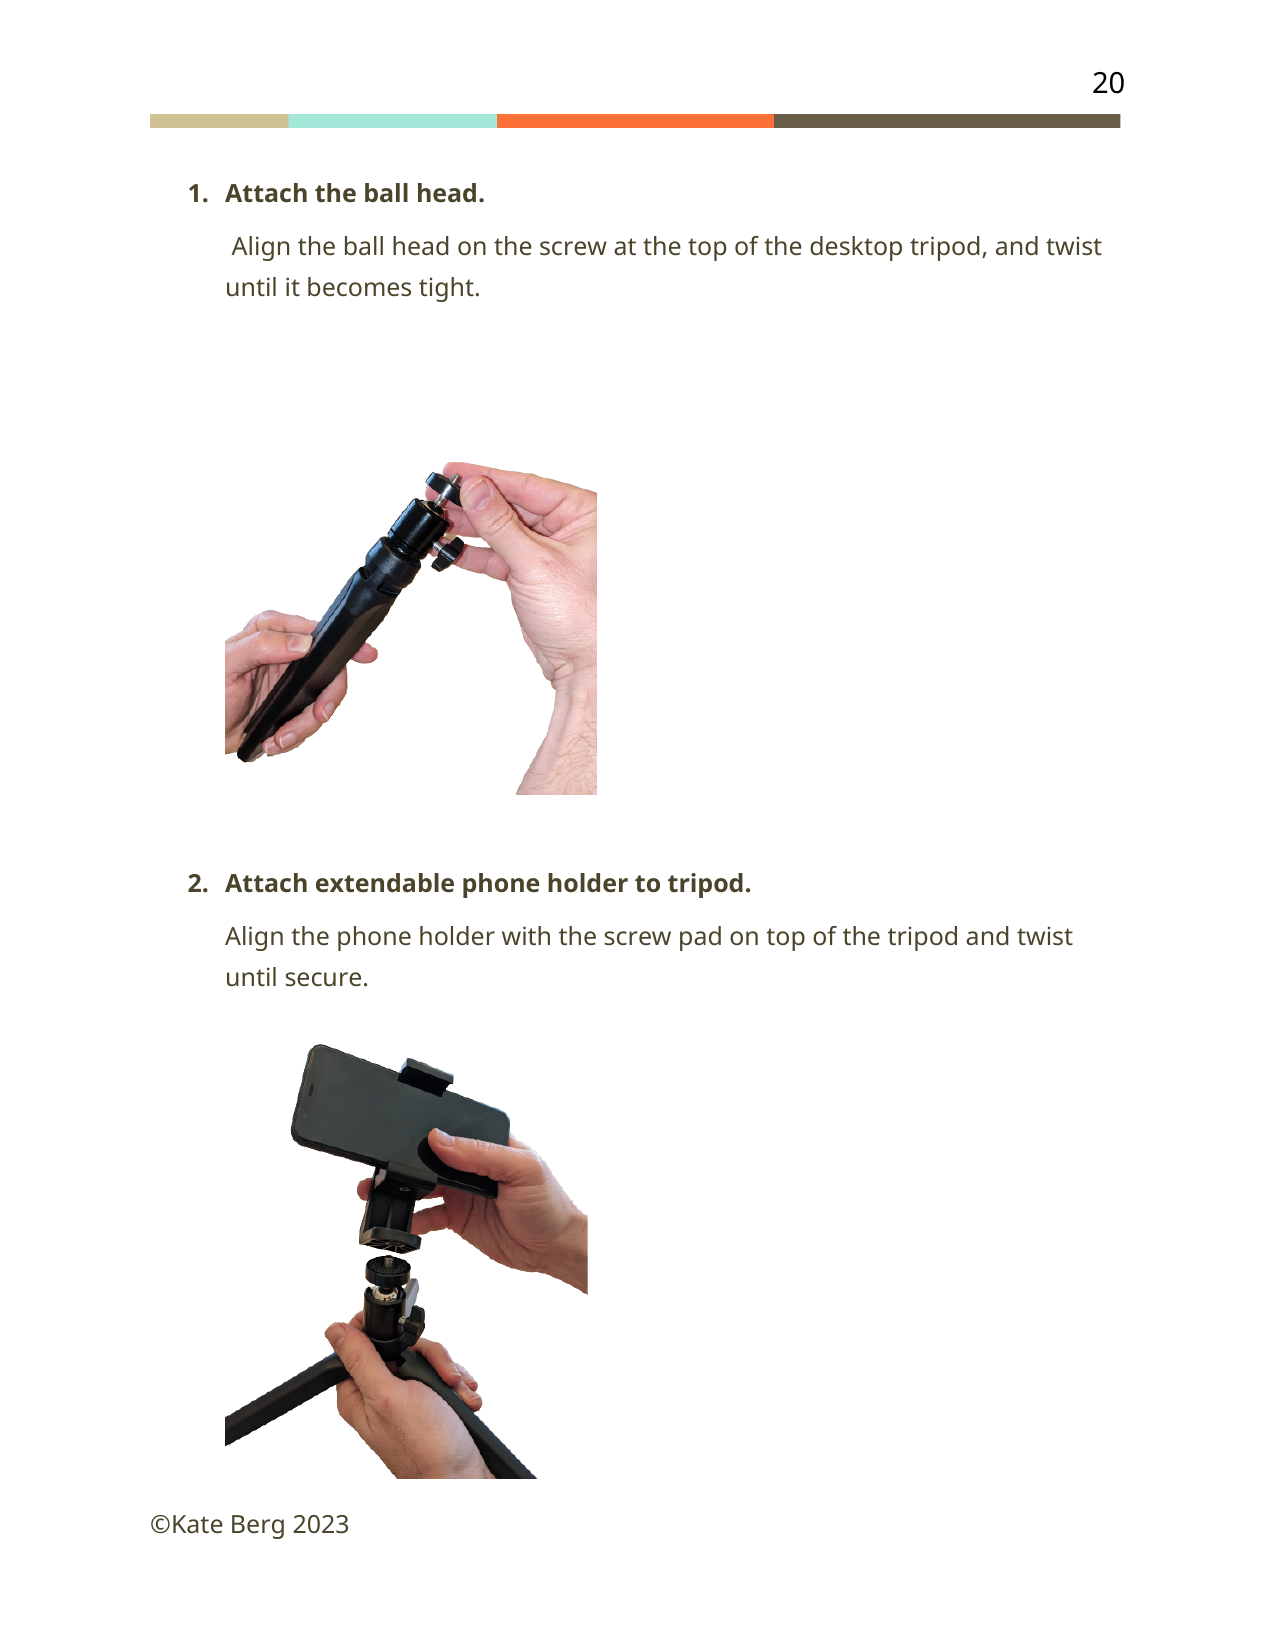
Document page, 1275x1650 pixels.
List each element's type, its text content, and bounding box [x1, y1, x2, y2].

text Align the phone holder with the screw pad on top of the tripod and twist until secure. [225, 919, 1125, 994]
list Attach the ball head. [187, 175, 1125, 209]
picture [150, 114, 1121, 128]
text Align the ball head on the screw at the top of the desktop tripod, and twist until it becomes tight. [225, 229, 1125, 303]
picture [225, 310, 597, 795]
list Attach extendable phone holder to tripod. [187, 866, 1125, 899]
picture [225, 1000, 588, 1479]
